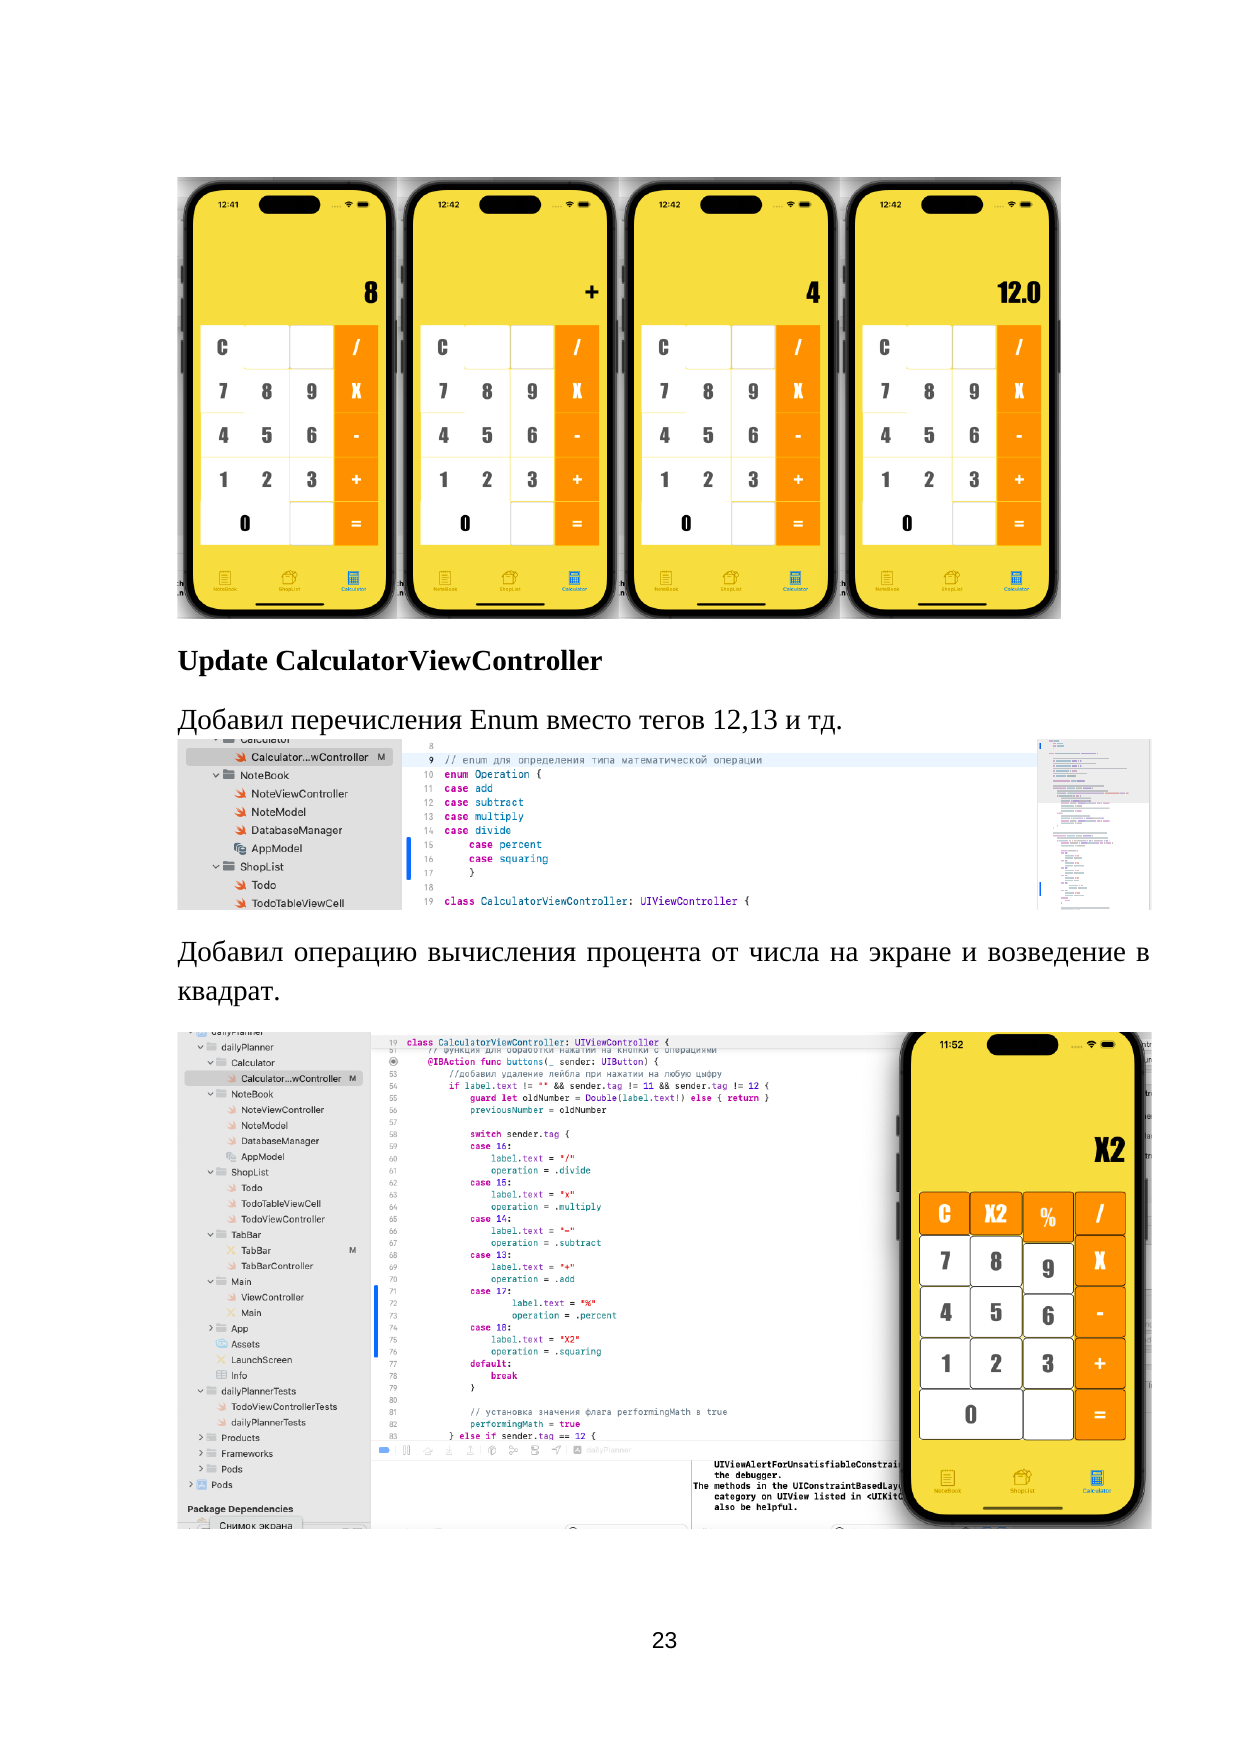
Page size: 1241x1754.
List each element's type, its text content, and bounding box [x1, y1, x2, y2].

text Update CalculatorViewController [177, 643, 1152, 677]
picture [177, 177, 1061, 619]
text Добавил перечисления Enum вместо тегов 12,13 и тд. [177, 702, 1152, 739]
text Добавил операцию вычисления процента от числа на экране и возведение в квадрат. [177, 934, 1152, 1006]
picture [177, 739, 1152, 910]
picture [177, 1032, 1152, 1529]
